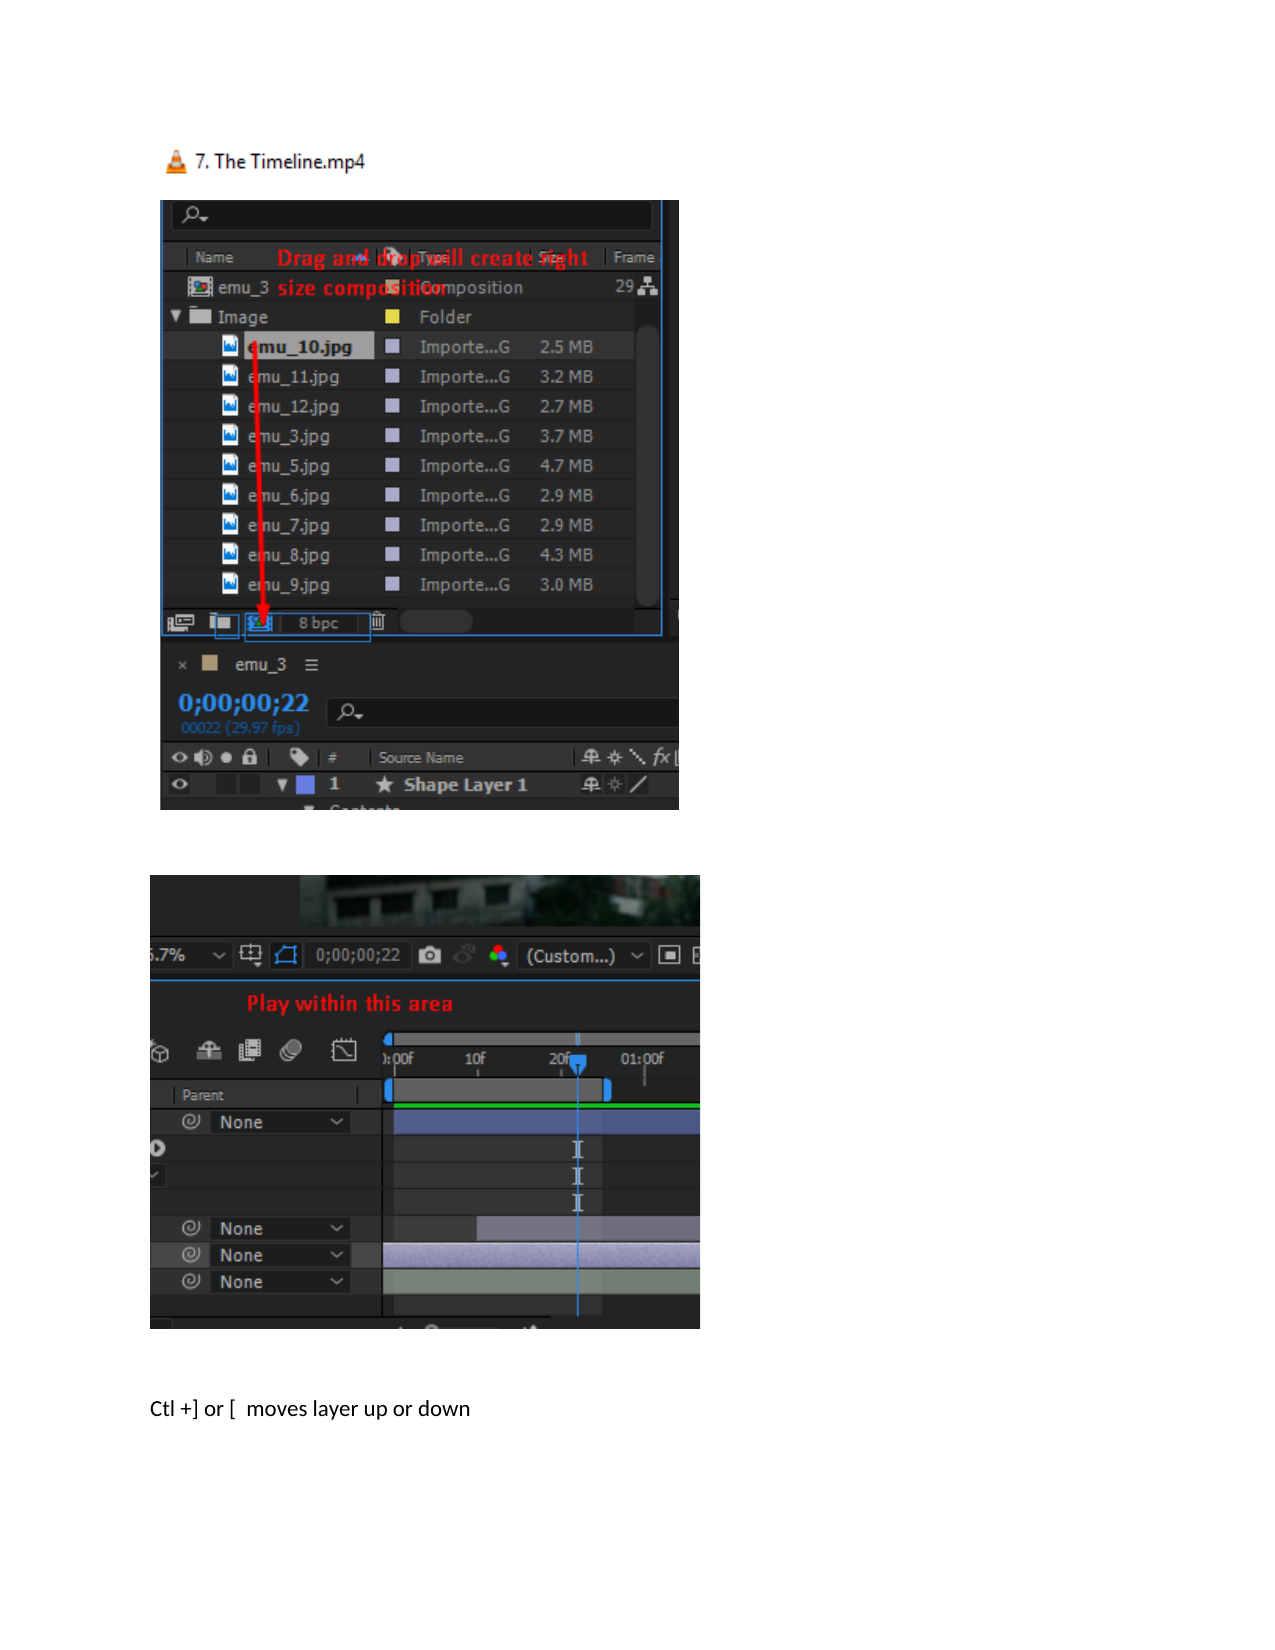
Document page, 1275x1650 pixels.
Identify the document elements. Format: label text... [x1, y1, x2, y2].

picture [160, 200, 679, 810]
text Ctl +] or [ moves layer up or down [150, 1394, 1125, 1422]
picture [150, 875, 700, 1329]
picture [150, 150, 414, 182]
